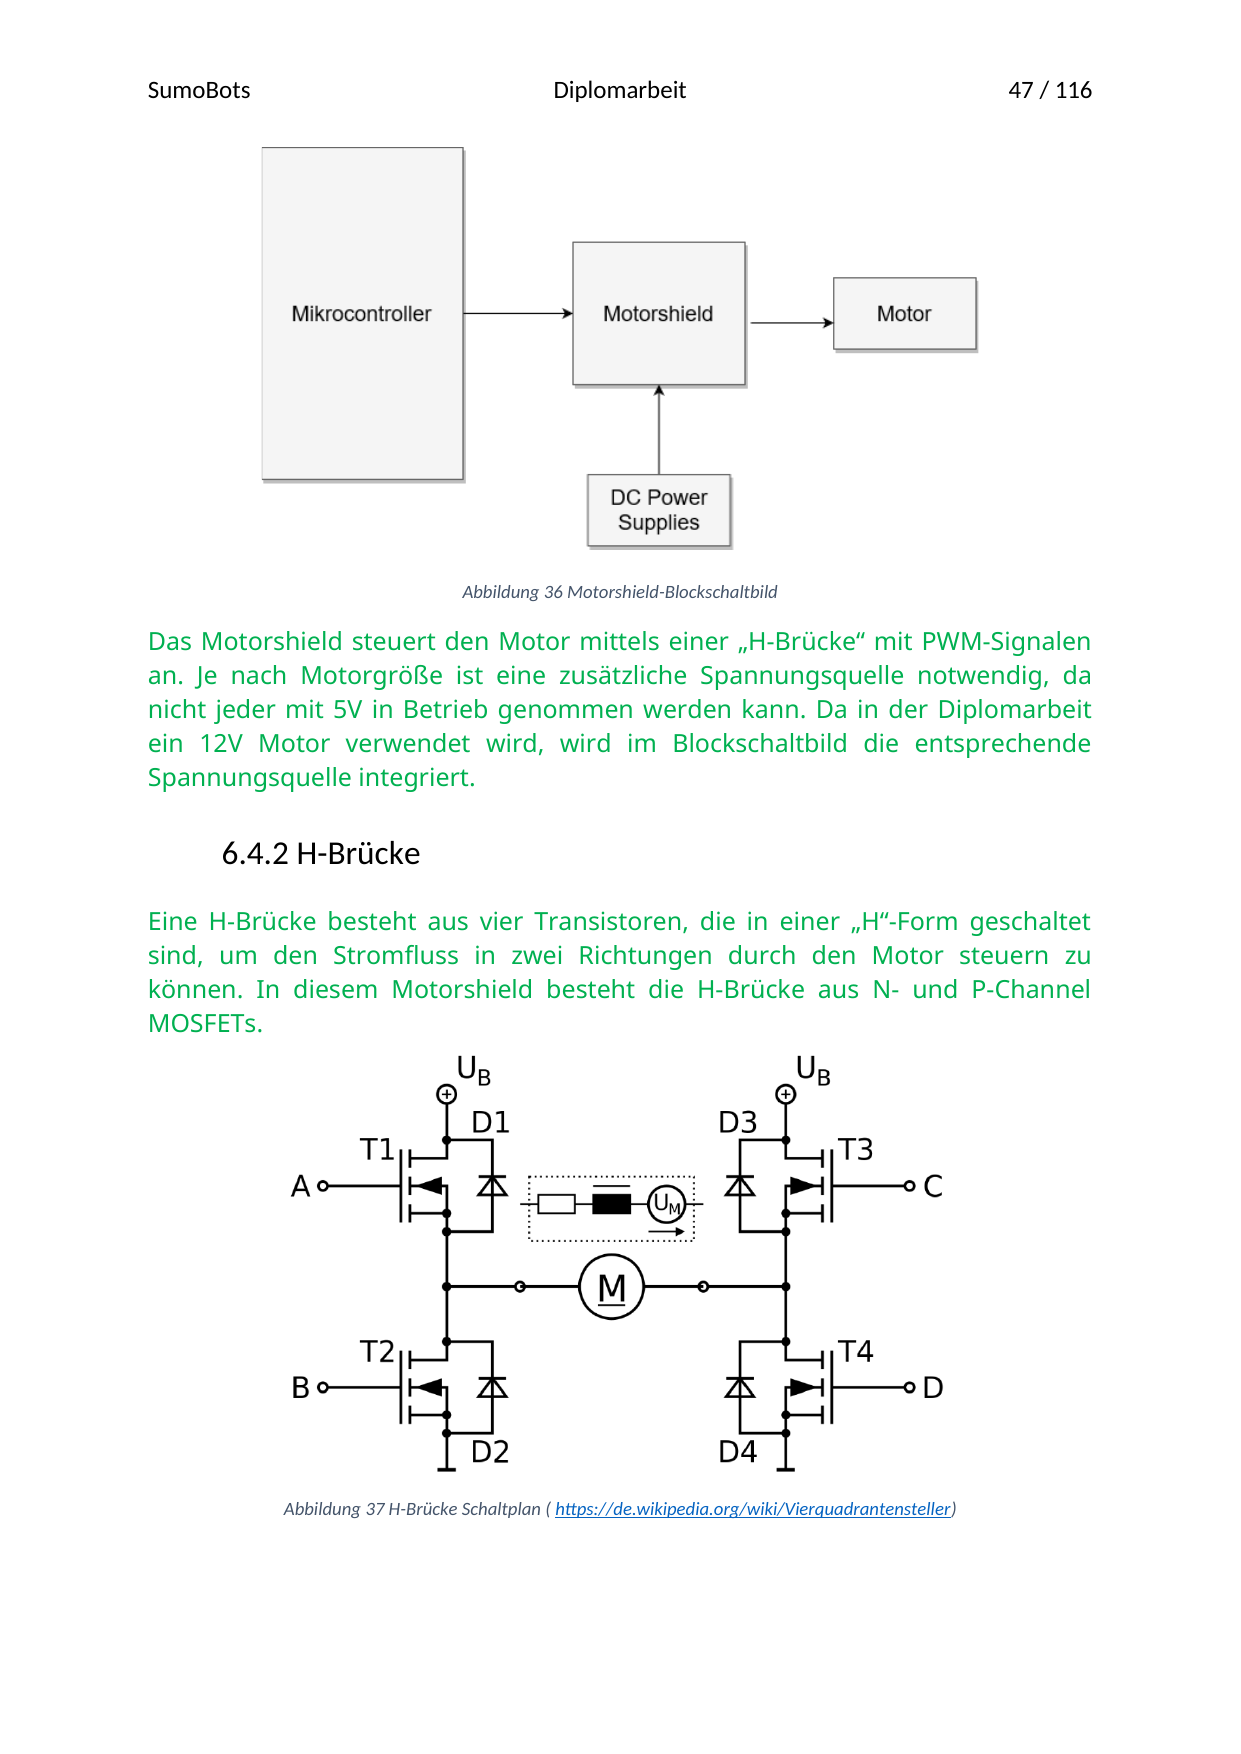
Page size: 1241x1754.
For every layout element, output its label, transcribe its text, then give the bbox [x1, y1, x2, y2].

text Das Motorshield steuert den Motor mittels einer „H-Brücke“ mit PWM-Signalen an. Je nach Motorgröße ist eine zusätzliche Spannungsquelle notwendig, da nicht jeder mit 5V in Betrieb genommen werden kann. Da in der Diplomarbeit ein 12V Motor verwendet wird, wird im Blockschaltbild die entsprechende Spannungsquelle integriert. [148, 623, 1093, 794]
picture [263, 1039, 978, 1497]
subtitle H-Brücke [221, 832, 1093, 873]
text Eine H-Brücke besteht aus vier Transistoren, die in einer „H“-Form geschaltet sind, um den Stromfluss in zwei Richtungen durch den Motor steuern zu können. In diesem Motorshield besteht die H-Brücke aus N- und P-Channel MOSFETs. [148, 903, 1093, 1039]
picture [261, 147, 979, 550]
